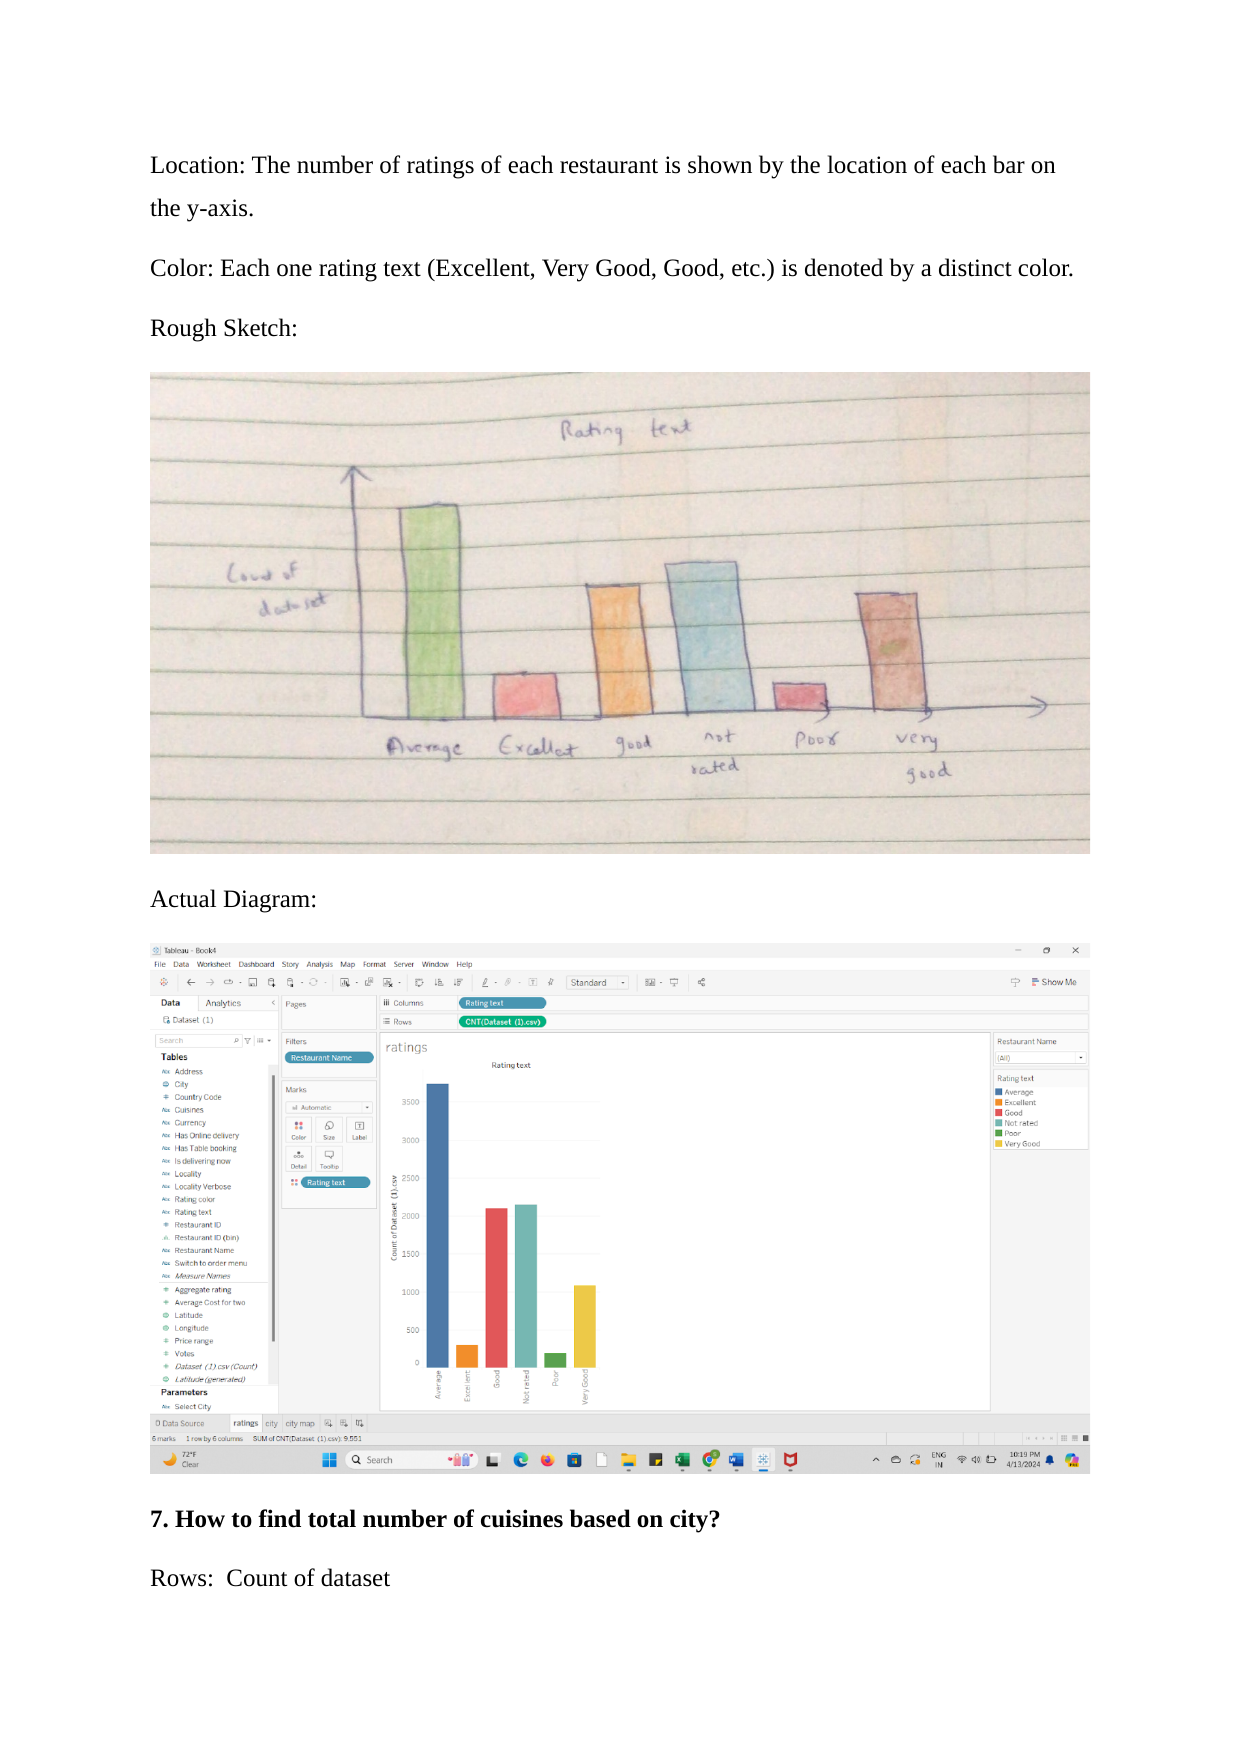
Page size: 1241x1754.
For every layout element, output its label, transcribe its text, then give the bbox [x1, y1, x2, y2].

text Rough Sketch: [150, 313, 1090, 341]
text Color: Each one rating text (Excellent, Very Good, Good, etc.) is denoted by a distinct color. [150, 253, 1090, 282]
text Rows: Count of dataset [150, 1563, 1090, 1592]
text Actual Diagram: [150, 884, 1090, 913]
picture [150, 943, 1091, 1474]
picture [150, 372, 1091, 854]
text Location: The number of ratings of each restaurant is shown by the location of each bar on the y-axis. [150, 150, 1090, 222]
text 7. How to find total number of cuisines based on city? [150, 1504, 1090, 1532]
